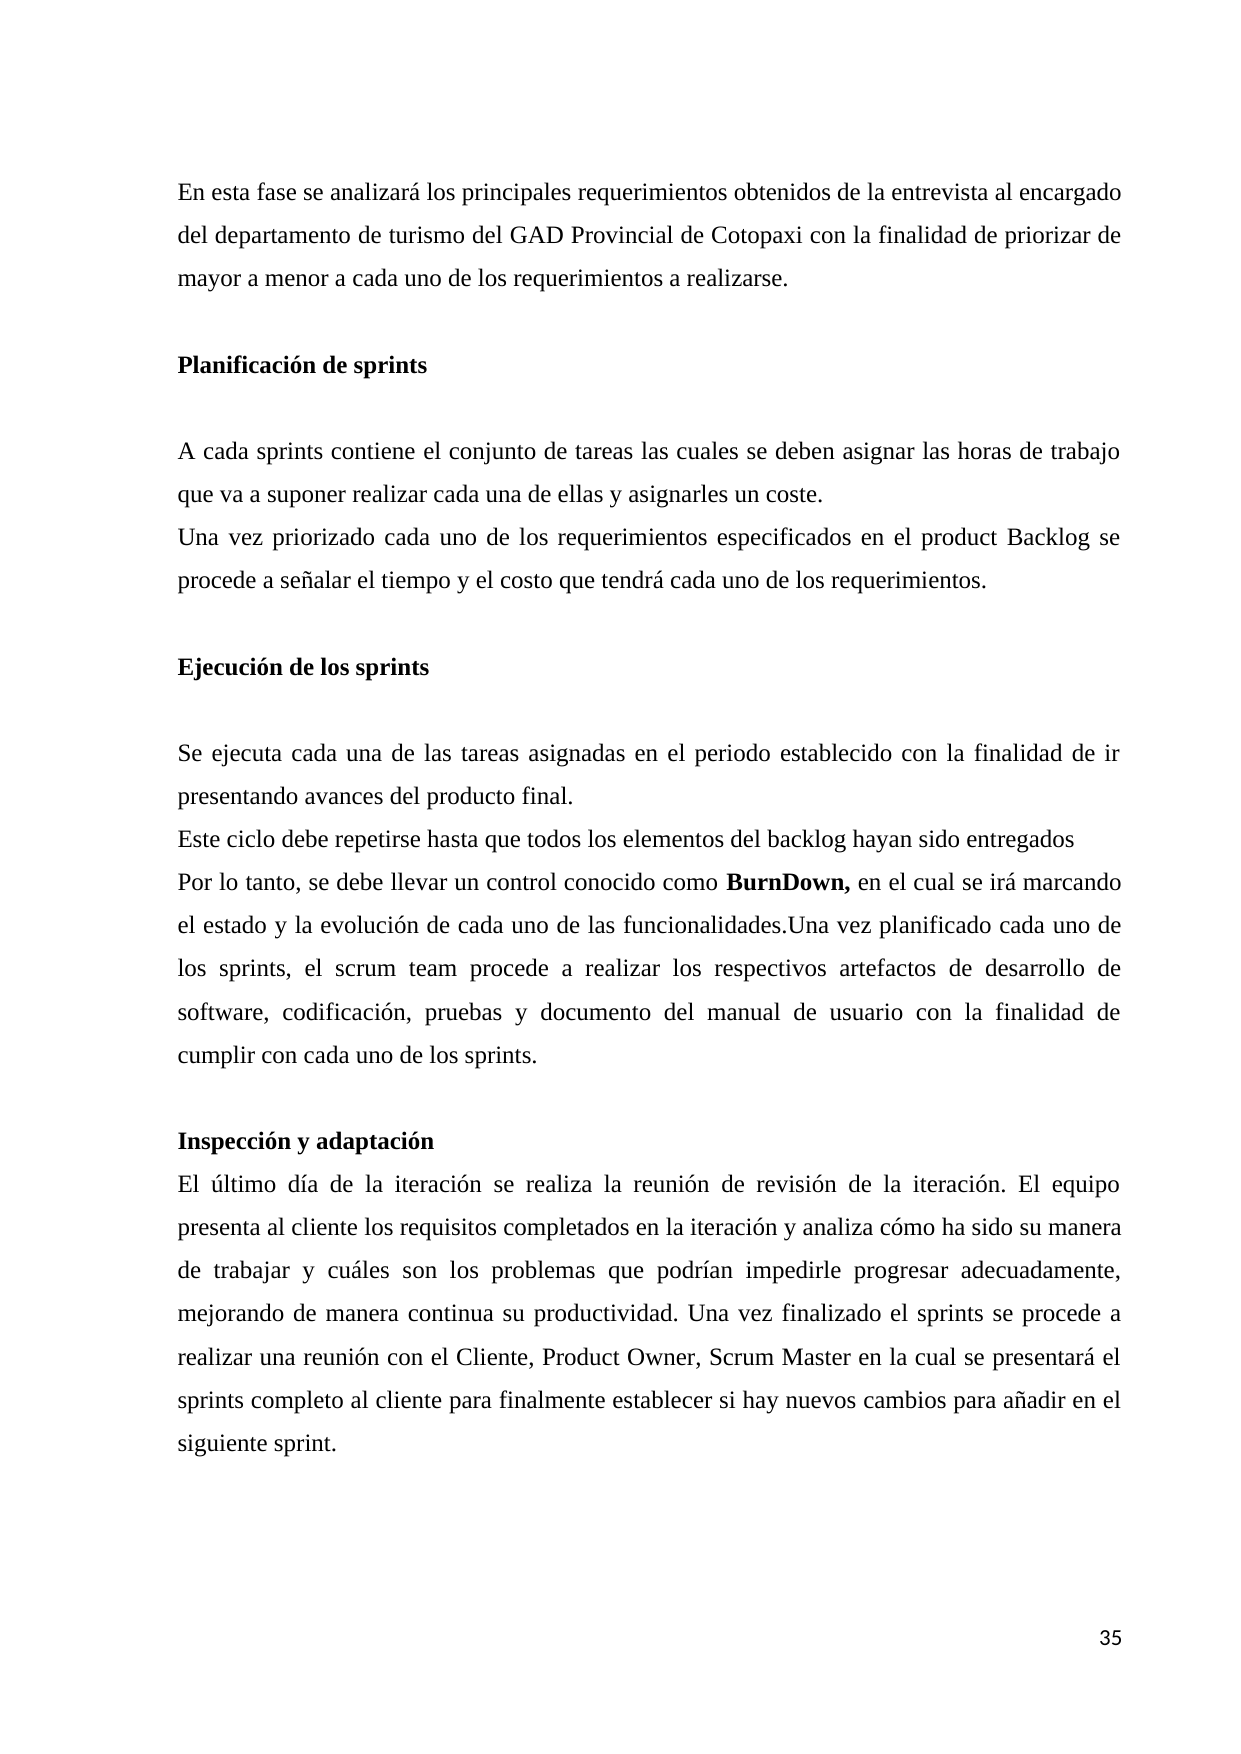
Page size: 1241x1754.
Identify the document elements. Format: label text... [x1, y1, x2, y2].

text Inspección y adaptación [177, 1126, 1122, 1155]
text Una vez priorizado cada uno de los requerimientos especificados en el product Backlog se procede a señalar el tiempo y el costo que tendrá cada uno de los requerimientos. [177, 522, 1122, 594]
text Este ciclo debe repetirse hasta que todos los elementos del backlog hayan sido entregados [177, 824, 1122, 853]
text Ejecución de los sprints [177, 652, 1122, 680]
text Se ejecuta cada una de las tareas asignadas en el periodo establecido con la finalidad de ir presentando avances del producto final. [177, 738, 1122, 810]
text A cada sprints contiene el conjunto de tareas las cuales se deben asignar las horas de trabajo que va a suponer realizar cada una de ellas y asignarles un coste. [177, 436, 1122, 508]
text Planificación de sprints [177, 350, 1122, 378]
text En esta fase se analizará los principales requerimientos obtenidos de la entrevista al encargado del departamento de turismo del GAD Provincial de Cotopaxi con la finalidad de priorizar de mayor a menor a cada uno de los requerimientos a realizarse. [177, 177, 1122, 292]
text Por lo tanto, se debe llevar un control conocido como BurnDown, en el cual se irá marcando el estado y la evolución de cada uno de las funcionalidades.Una vez planificado cada uno de los sprints, el scrum team procede a realizar los respectivos artefactos de desarrollo de software, codificación, pruebas y documento del manual de usuario con la finalidad de cumplir con cada uno de los sprints. [177, 867, 1122, 1068]
text El último día de la iteración se realiza la reunión de revisión de la iteración. El equipo presenta al cliente los requisitos completados en la iteración y analiza cómo ha sido su manera de trabajar y cuáles son los problemas que podrían impedirle progresar adecuadamente, mejorando de manera continua su productividad. Una vez finalizado el sprints se procede a realizar una reunión con el Cliente, Product Owner, Scrum Master en la cual se presentará el sprints completo al cliente para finalmente establecer si hay nuevos cambios para añadir en el siguiente sprint. [177, 1169, 1122, 1457]
